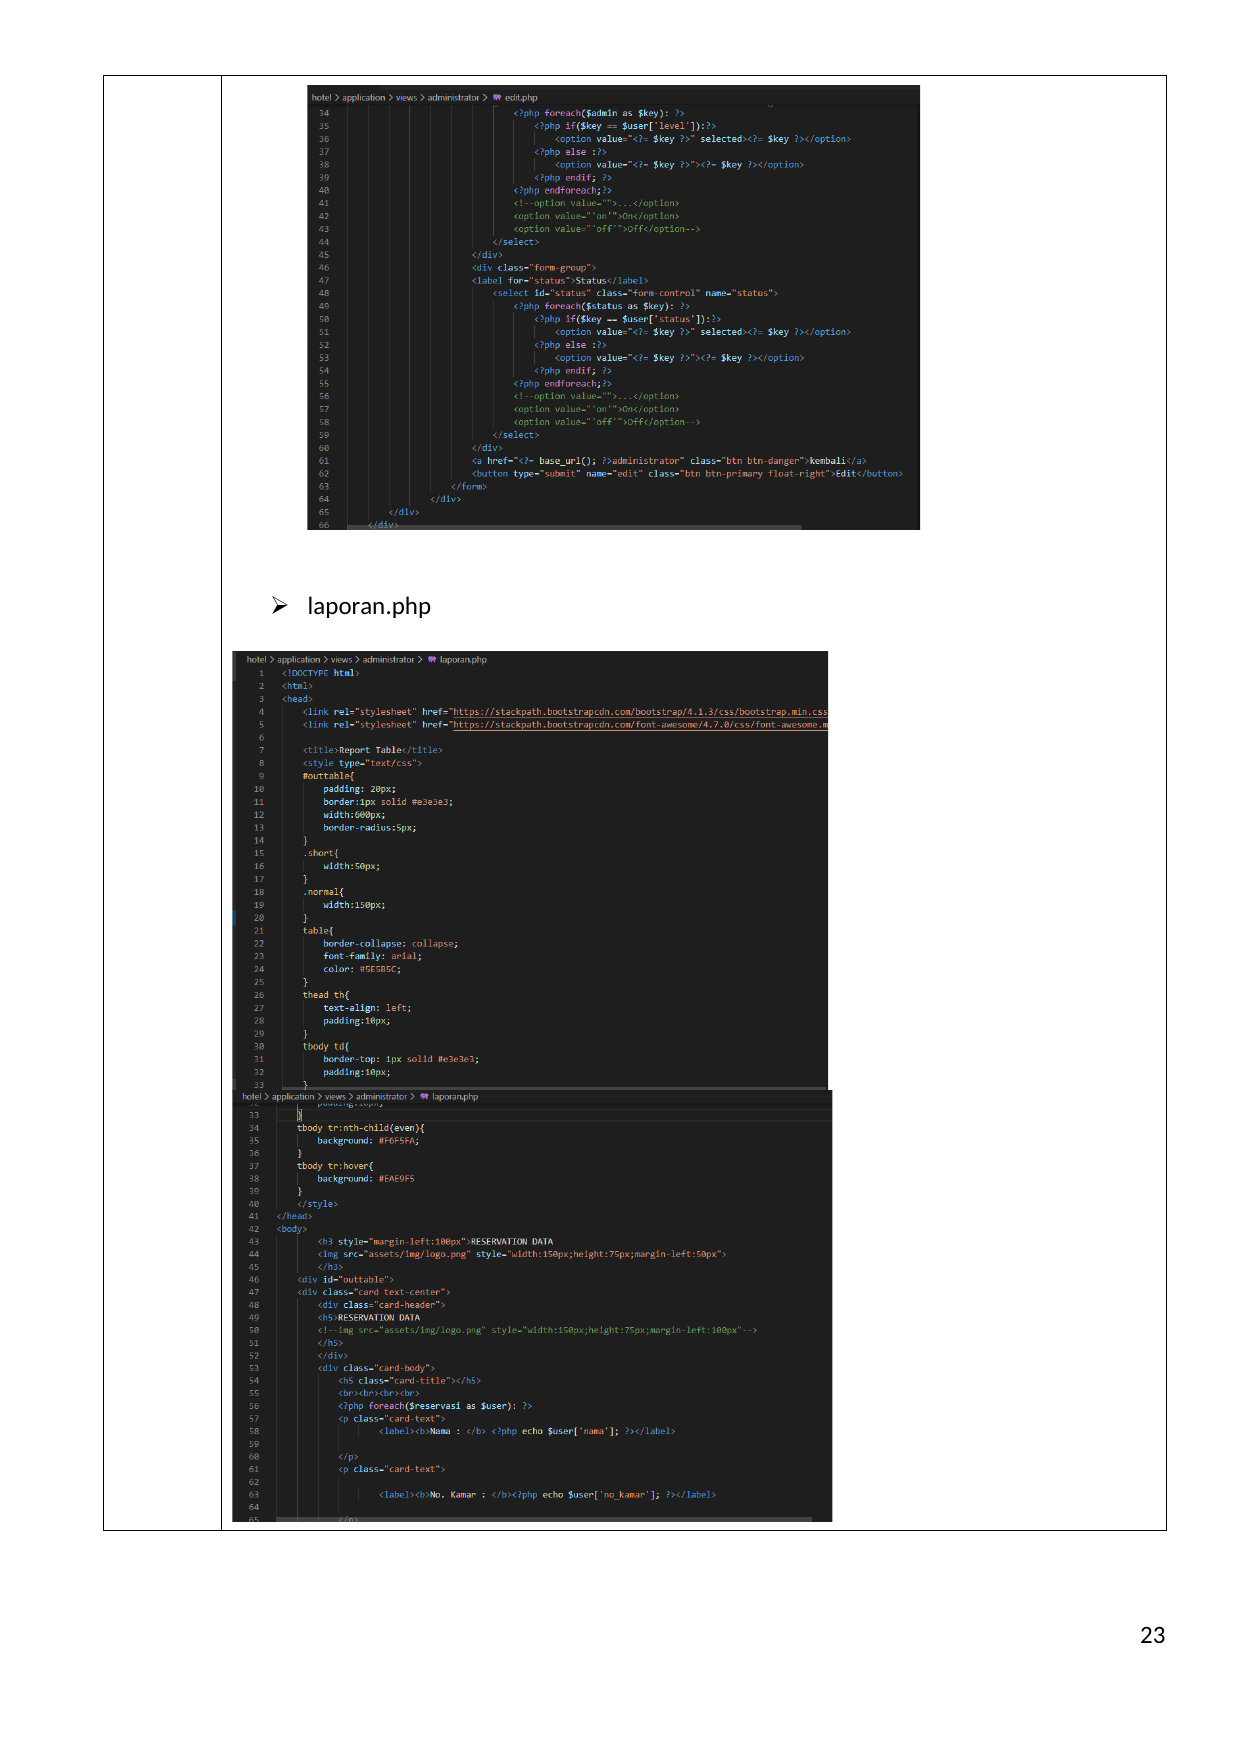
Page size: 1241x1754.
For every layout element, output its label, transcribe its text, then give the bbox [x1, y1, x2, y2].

picture [307, 85, 921, 530]
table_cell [222, 76, 1166, 1530]
picture [232, 651, 833, 1522]
table_cell 1 [104, 76, 221, 1530]
